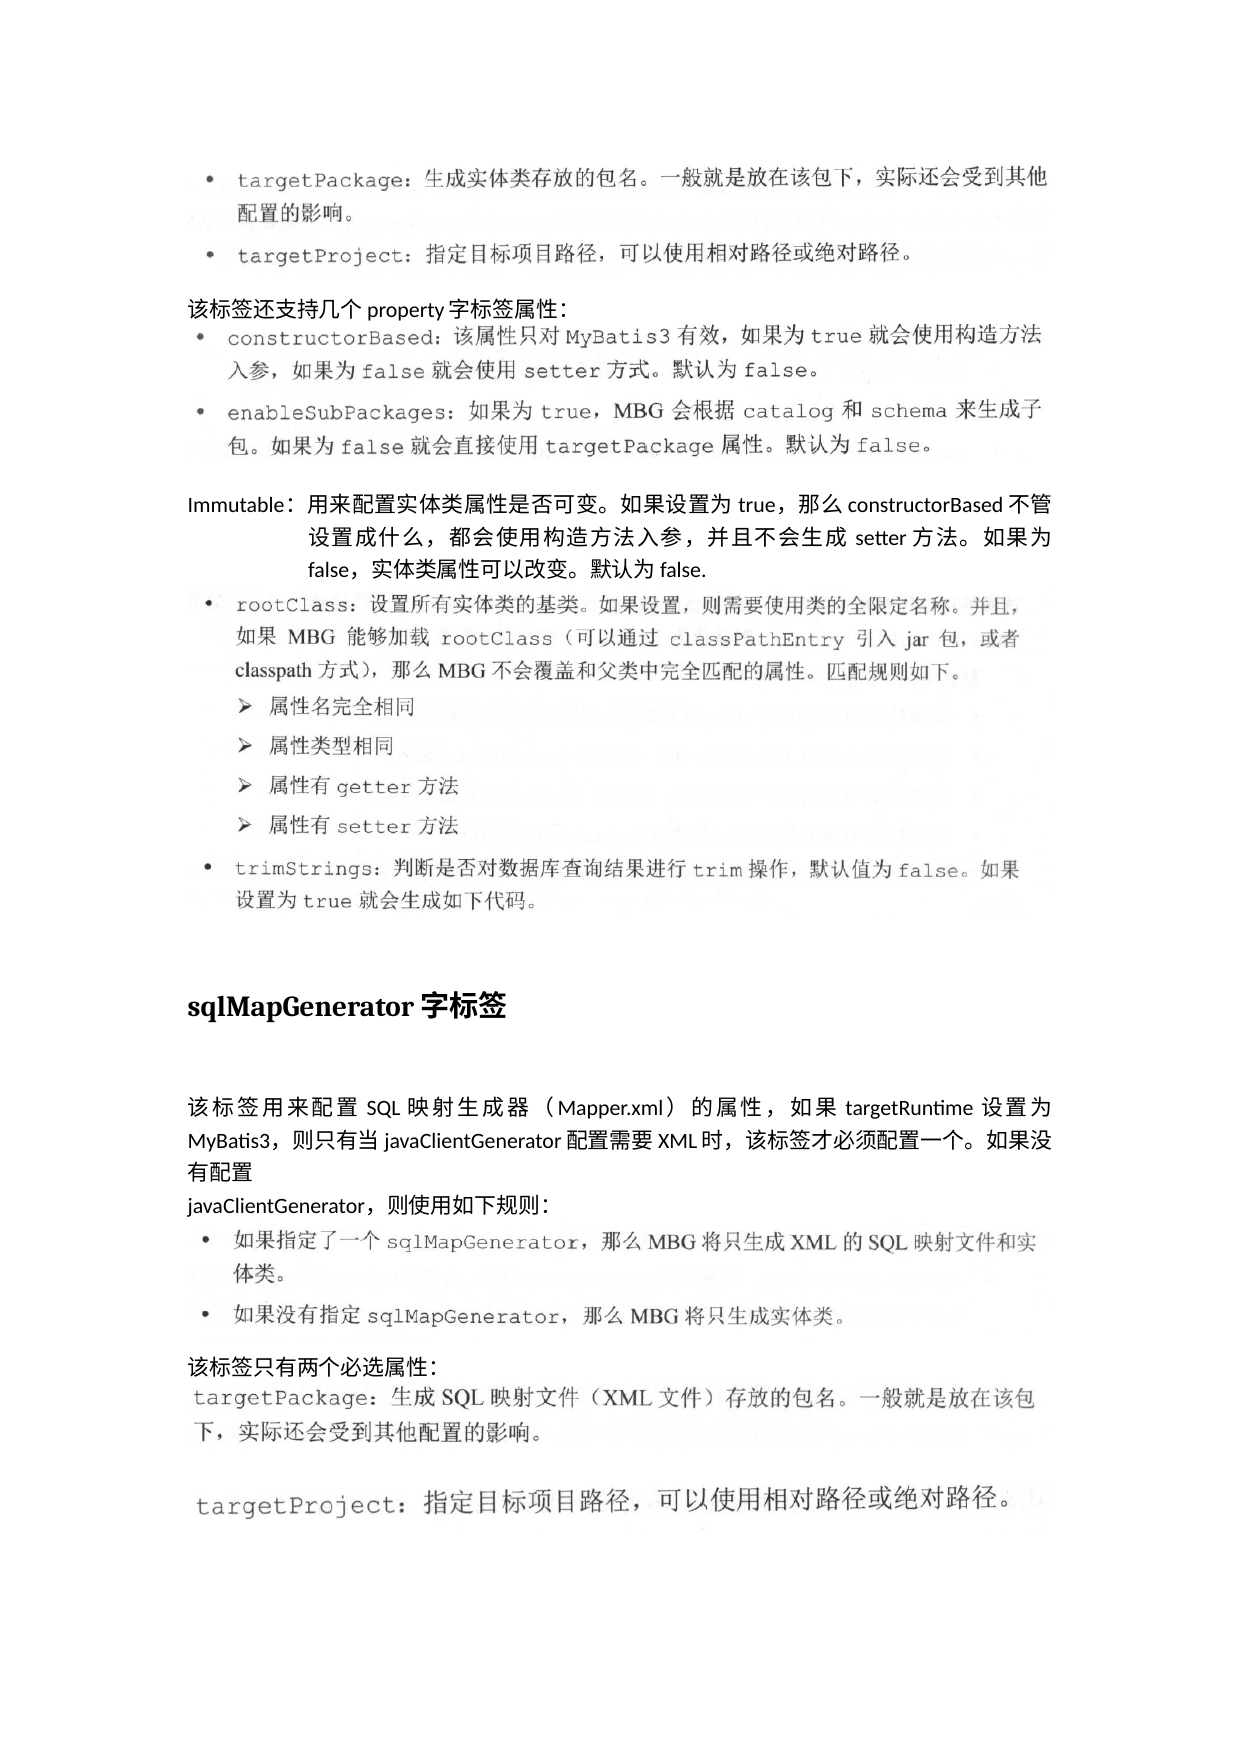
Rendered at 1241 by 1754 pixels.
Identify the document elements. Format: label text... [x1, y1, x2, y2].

text javaClientGenerator，则使用如下规则： [187, 1187, 1053, 1220]
text 该标签用来配置SQL映射生成器（Mapper.xml）的属性，如果targetRuntime设置为MyBatis3，则只有当javaClientGenerator配置需要XML时，该标签才必须配置一个。如果没有配置 [187, 1090, 1053, 1187]
picture [187, 1480, 1053, 1534]
subtitle sqlMapGenerator字标签 [187, 971, 1053, 1036]
picture [187, 1220, 1053, 1344]
text 该标签只有两个必选属性： [187, 1350, 1053, 1382]
picture [187, 162, 1053, 277]
picture [187, 1382, 1053, 1449]
picture [187, 584, 1053, 918]
picture [187, 324, 1053, 459]
text Immutable：用来配置实体类属性是否可变。如果设置为true，那么constructorBased不管设置成什么，都会使用构造方法入参，并且不会生成setter方法。如果为false，实体类属性可以改变。默认为false. [187, 487, 1053, 584]
text 该标签还支持几个property字标签属性： [187, 292, 1053, 324]
